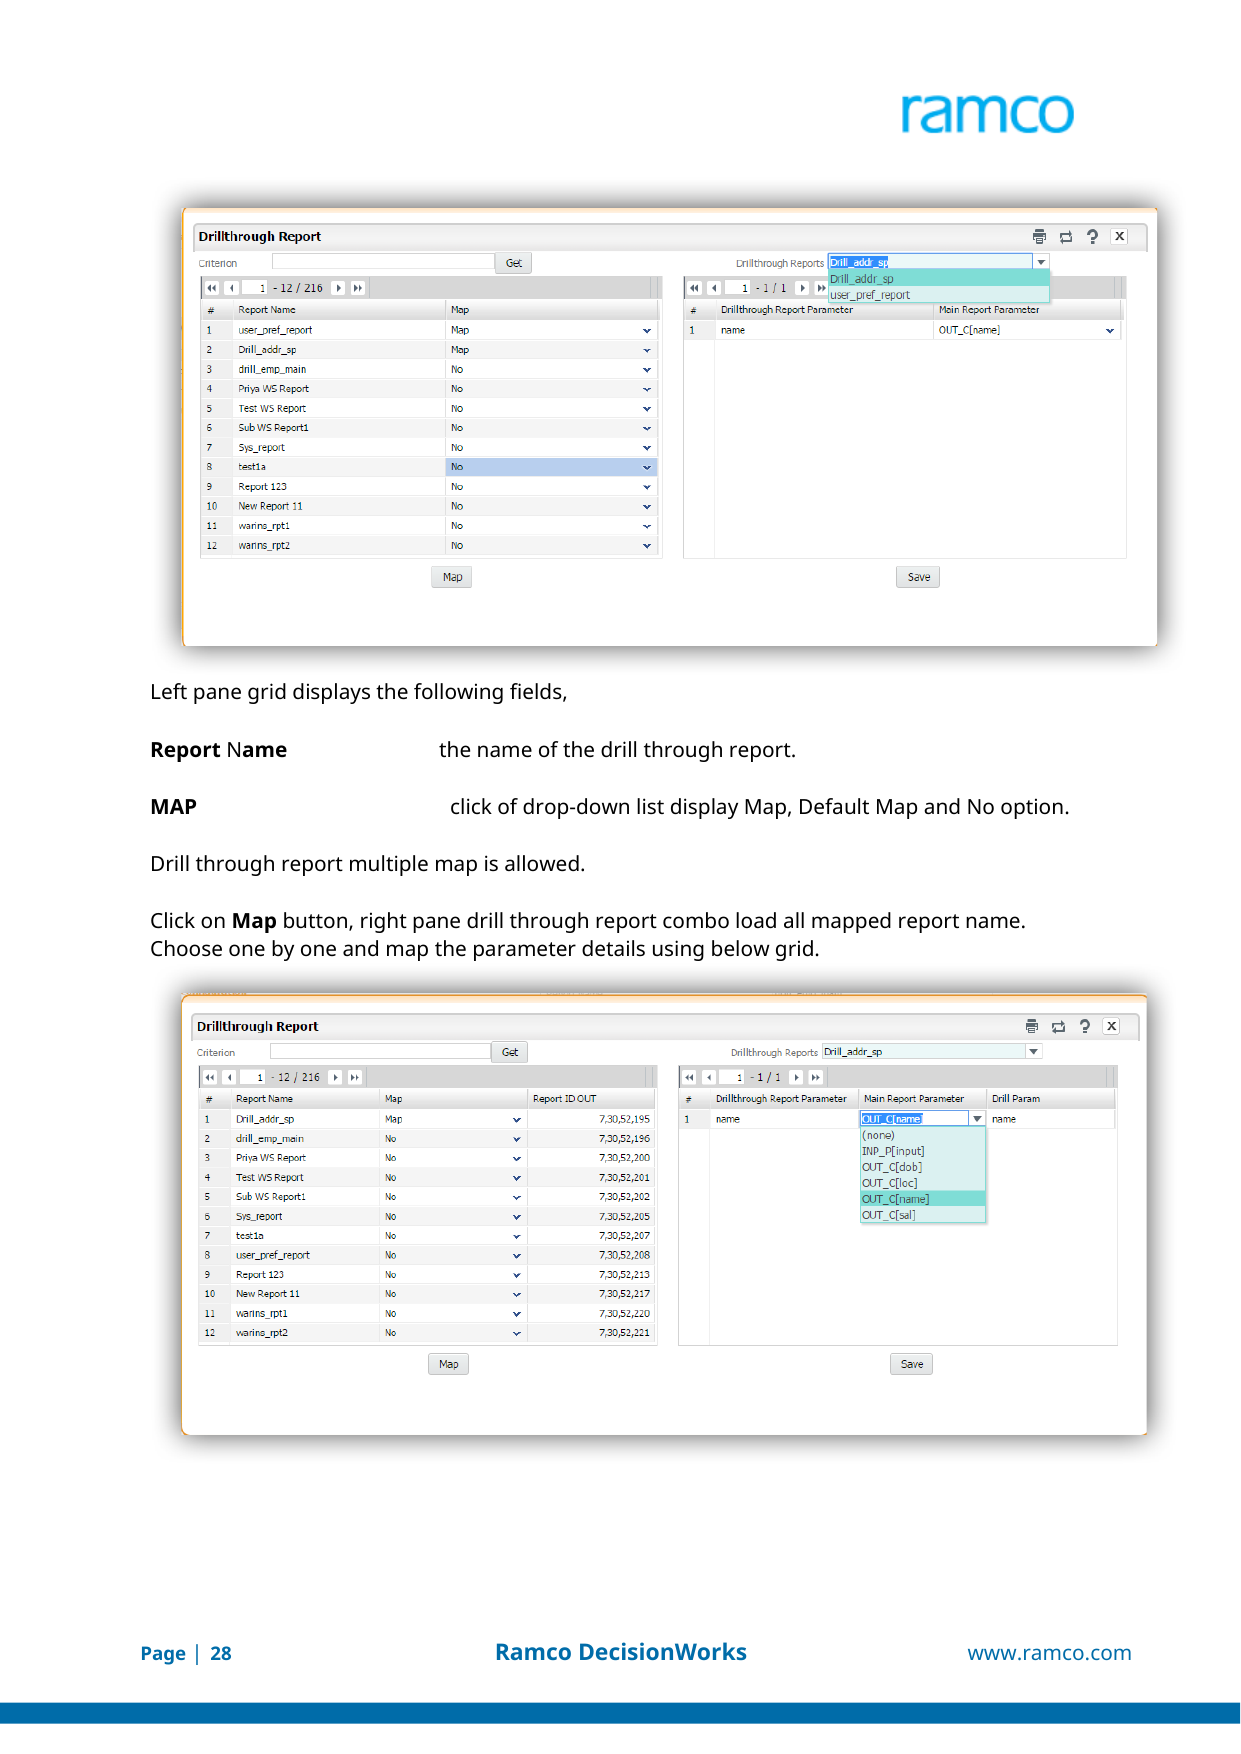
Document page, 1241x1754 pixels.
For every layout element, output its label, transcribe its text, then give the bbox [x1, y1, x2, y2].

text Click on Map button, right pane drill through report combo load all mapped report name. Choose one by one and map the parameter details using below grid. [150, 906, 1090, 963]
text MAP click of drop-down list display Map, Default Map and No option. [150, 792, 1090, 821]
picture [887, 75, 1091, 149]
picture [181, 993, 1147, 1435]
text Left pane grid displays the following fields, [150, 677, 1090, 705]
text Drill through report multiple map is allowed. [150, 849, 1090, 877]
text Report Name the name of the drill through report. [150, 735, 1090, 764]
picture [181, 208, 1158, 646]
